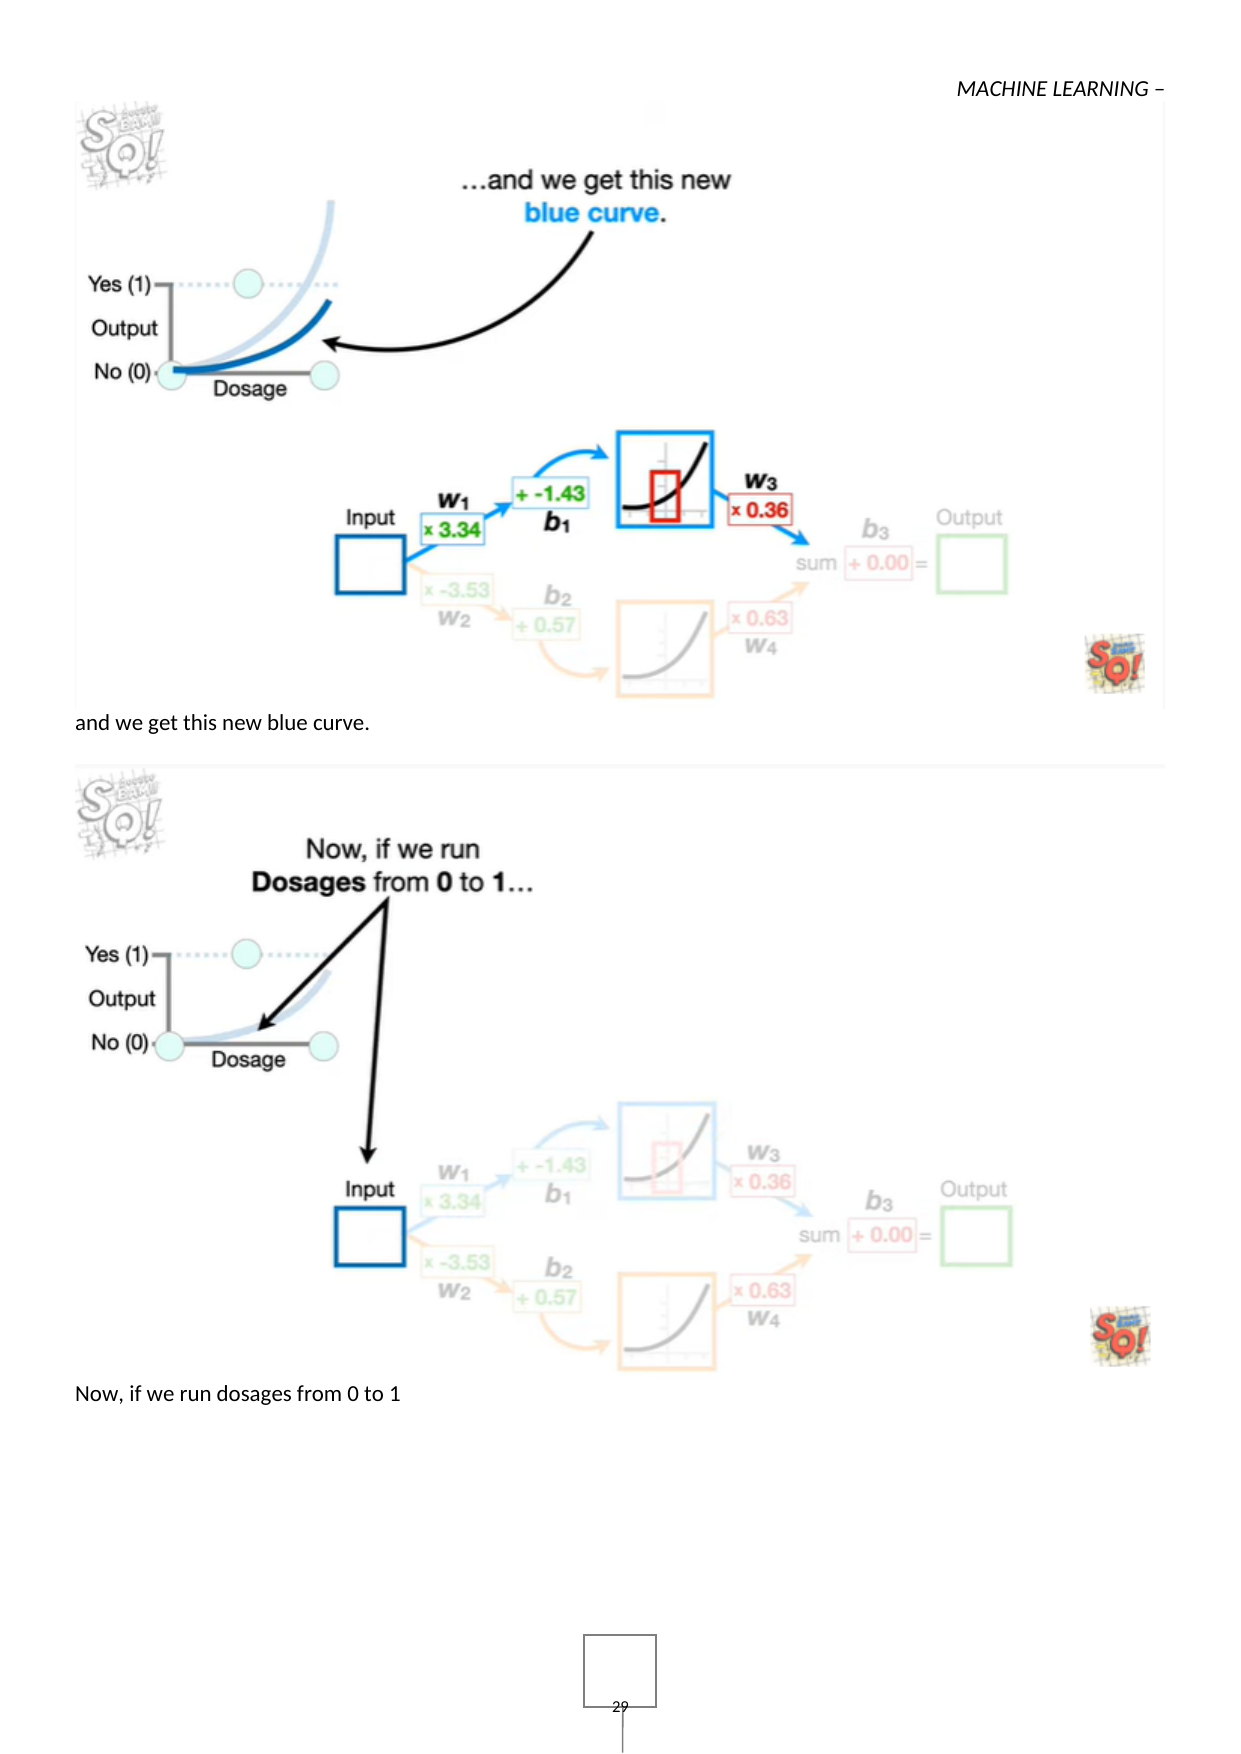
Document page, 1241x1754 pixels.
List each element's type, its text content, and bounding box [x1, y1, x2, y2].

picture [75, 101, 1166, 709]
text and we get this new blue curve. [75, 709, 1165, 736]
text Now, if we run dosages from 0 to 1 [75, 1379, 1165, 1407]
picture [75, 764, 1166, 1379]
